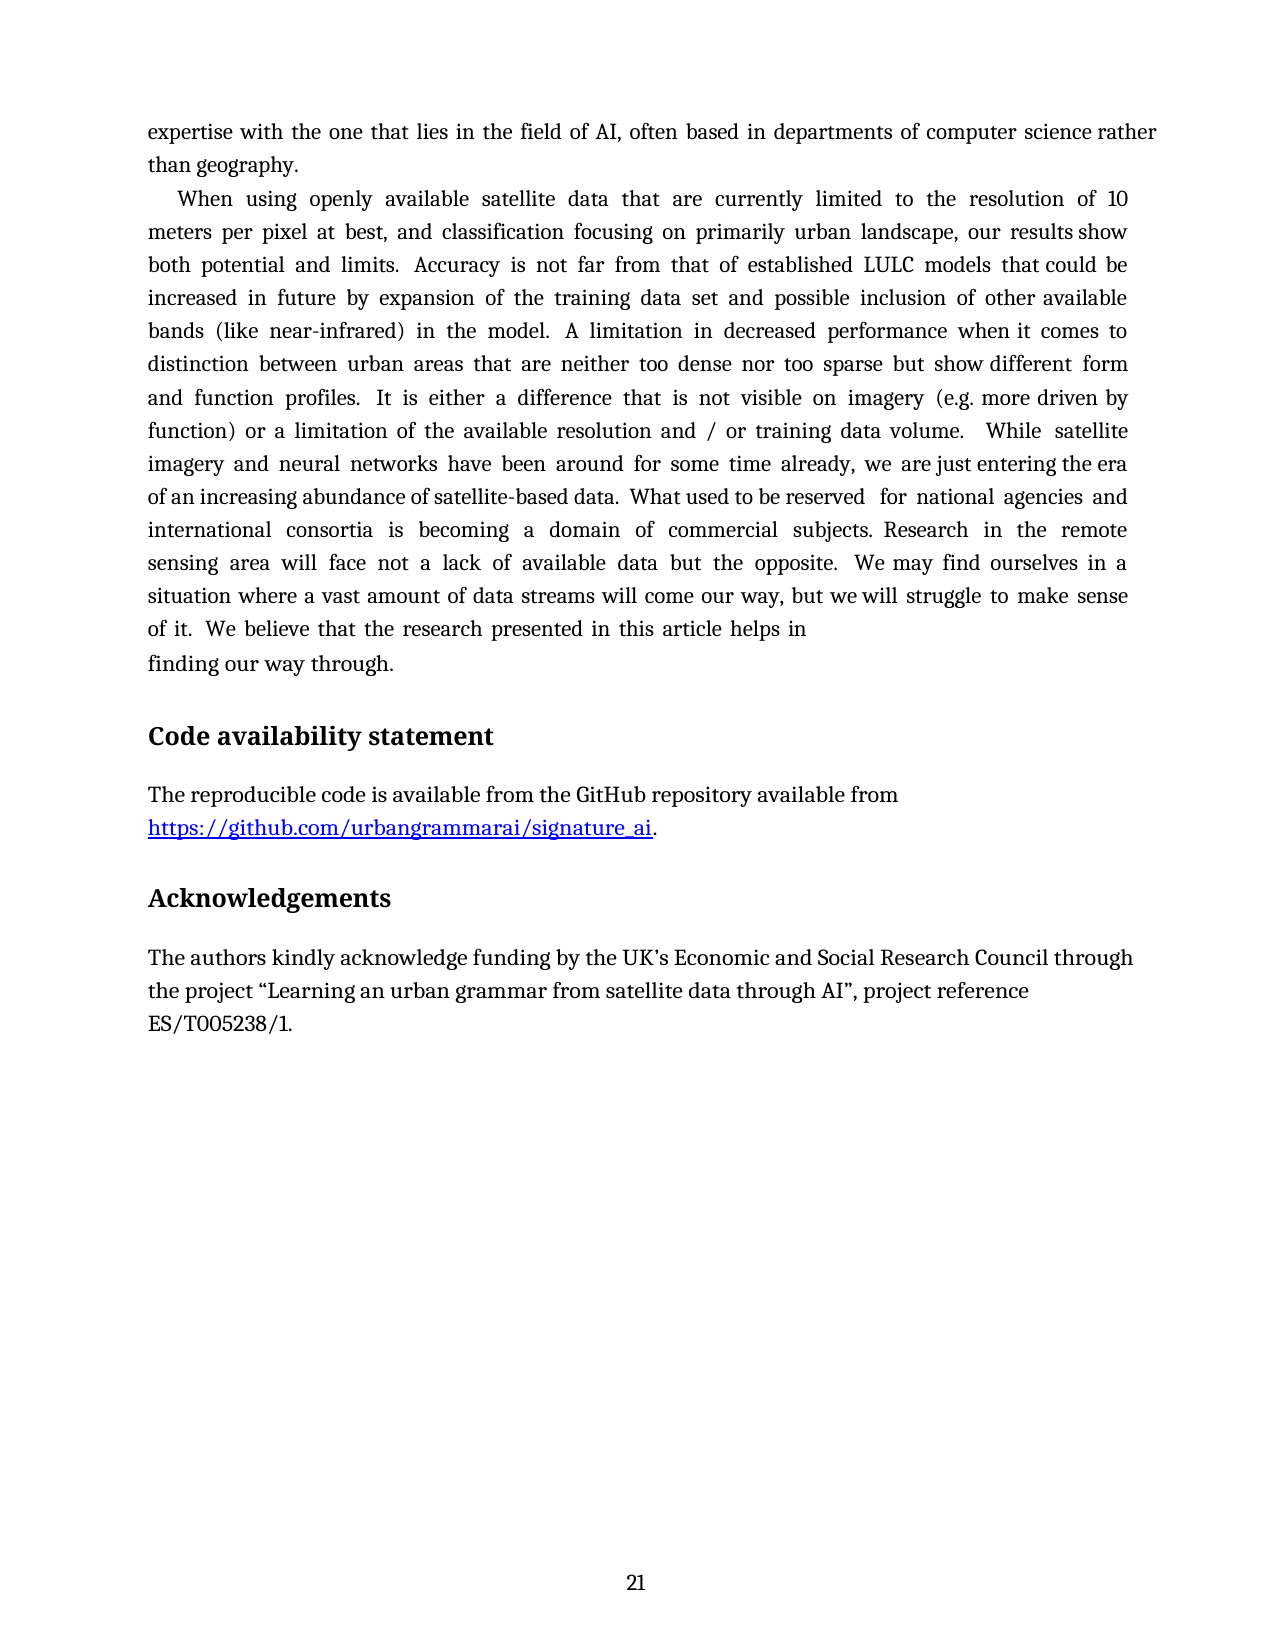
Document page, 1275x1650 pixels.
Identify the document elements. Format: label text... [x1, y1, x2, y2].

text The reproducible code is available from the GitHub repository available from https://github.com/urbangrammarai/signature_ai. [148, 782, 1158, 841]
text expertise with the one that lies in the field of AI, often based in departments of computer science rather than geography. [148, 119, 1158, 179]
text finding our way through. [148, 651, 1204, 677]
text When using openly available satellite data that are currently limited to the resolution of 10 meters per pixel at best, and classification focusing on primarily urban landscape, our results show both potential and limits. Accuracy is not far from that of established LULC models that could be increased in future by expansion of the training data set and possible inclusion of other available bands (like near-infrared) in the model. A limitation in decreased performance when it comes to distinction between urban areas that are neither too dense nor too sparse but show different form and function profiles. It is either a difference that is not visible on imagery (e.g. more driven by function) or a limitation of the available resolution and / or training data volume. While satellite imagery and neural networks have been around for some time already, we are just entering the era of an increasing abundance of satellite-based data. What used to be reserved for national agencies and international consortia is becoming a domain of commercial subjects. Research in the remote sensing area will face not a lack of available data but the opposite. We may find ourselves in a situation where a vast amount of data streams will come our way, but we will struggle to make sense of it. We believe that the research presented in this article helps in [148, 186, 1128, 643]
subtitle Code availability statement [148, 718, 1204, 752]
subtitle Acknowledgements [148, 881, 1204, 915]
text The authors kindly acknowledge funding by the UK’s Economic and Social Research Council through the project “Learning an urban grammar from satellite data through AI”, project reference ES/T005238/1. [148, 944, 1158, 1037]
